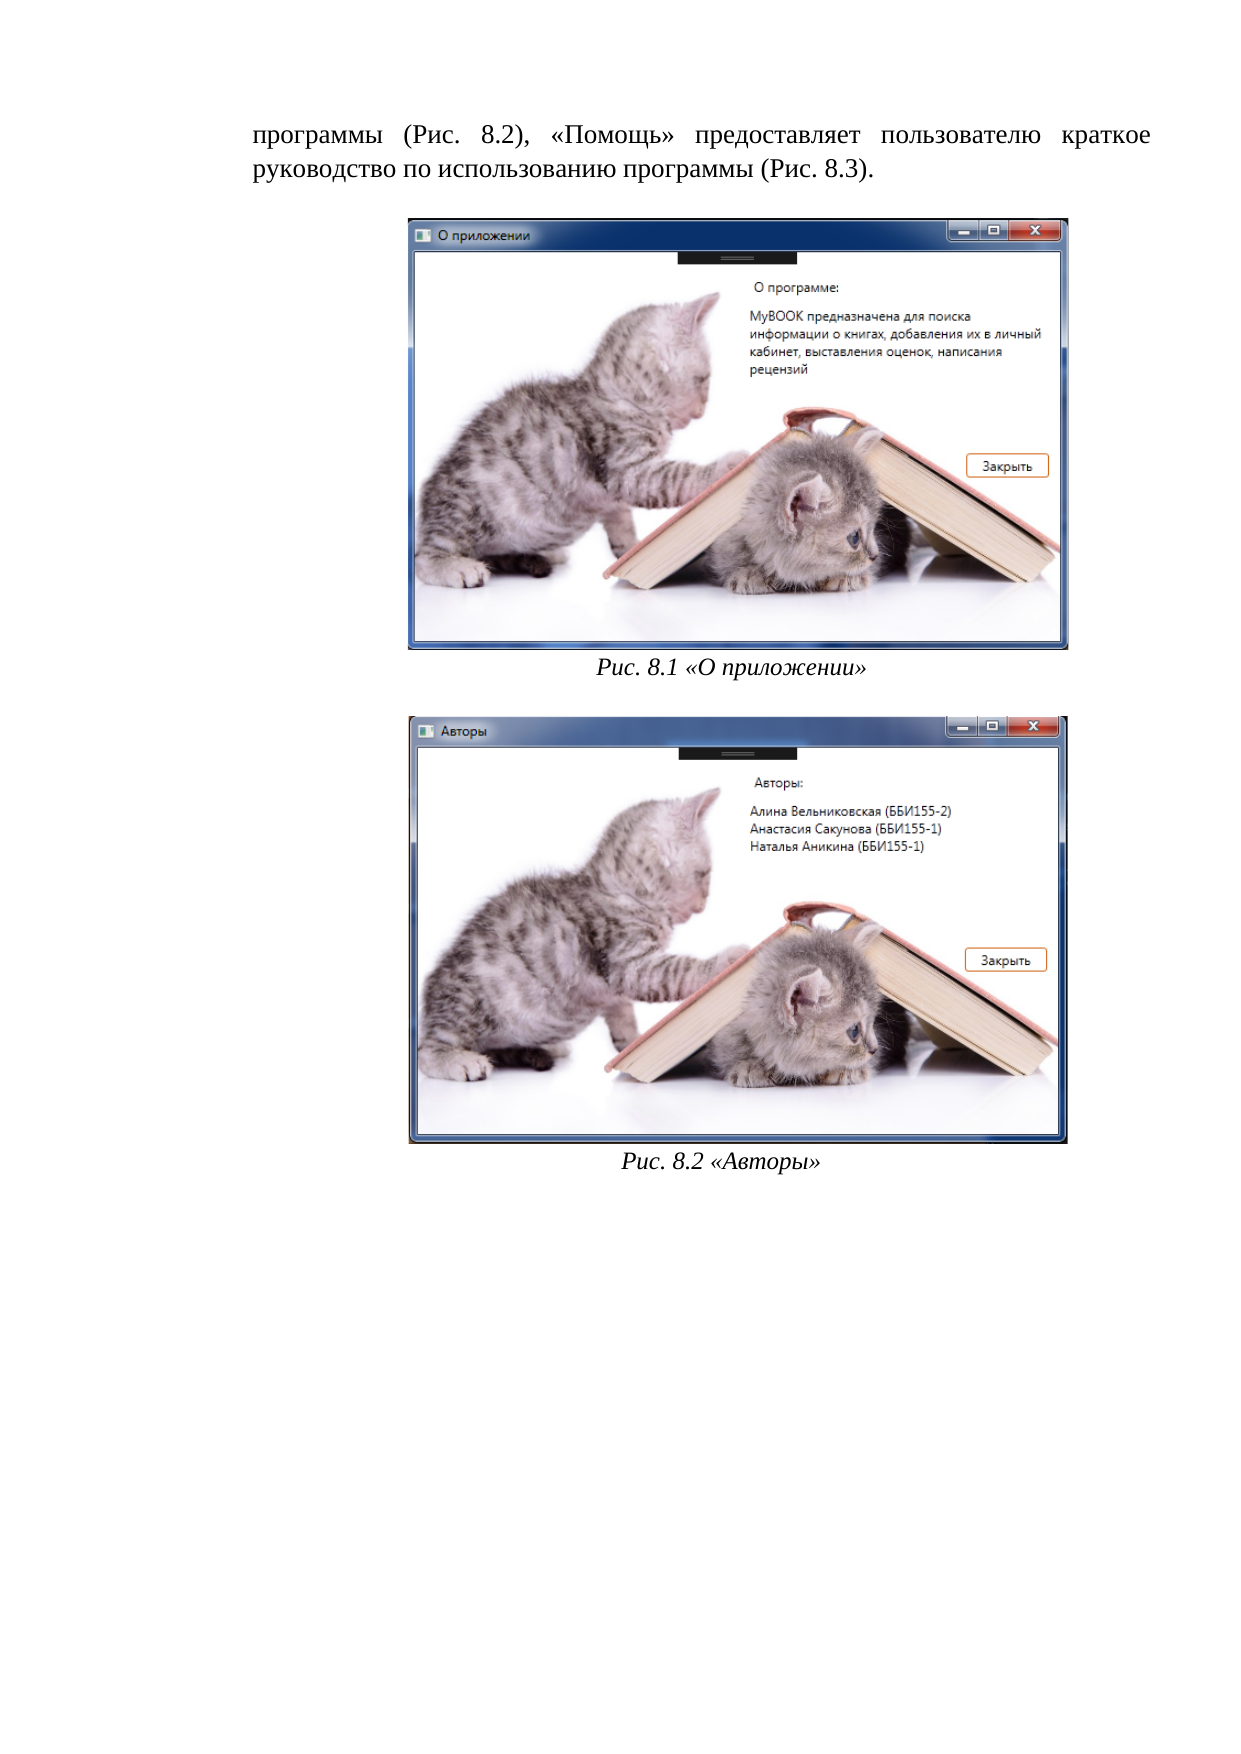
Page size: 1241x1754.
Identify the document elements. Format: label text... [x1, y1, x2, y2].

picture [407, 218, 1069, 650]
list Рис. 8.2 «Авторы» [546, 1146, 1152, 1174]
list Рис. 8.1 «О приложении» [546, 652, 1152, 681]
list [252, 118, 1152, 183]
picture [408, 716, 1068, 1144]
